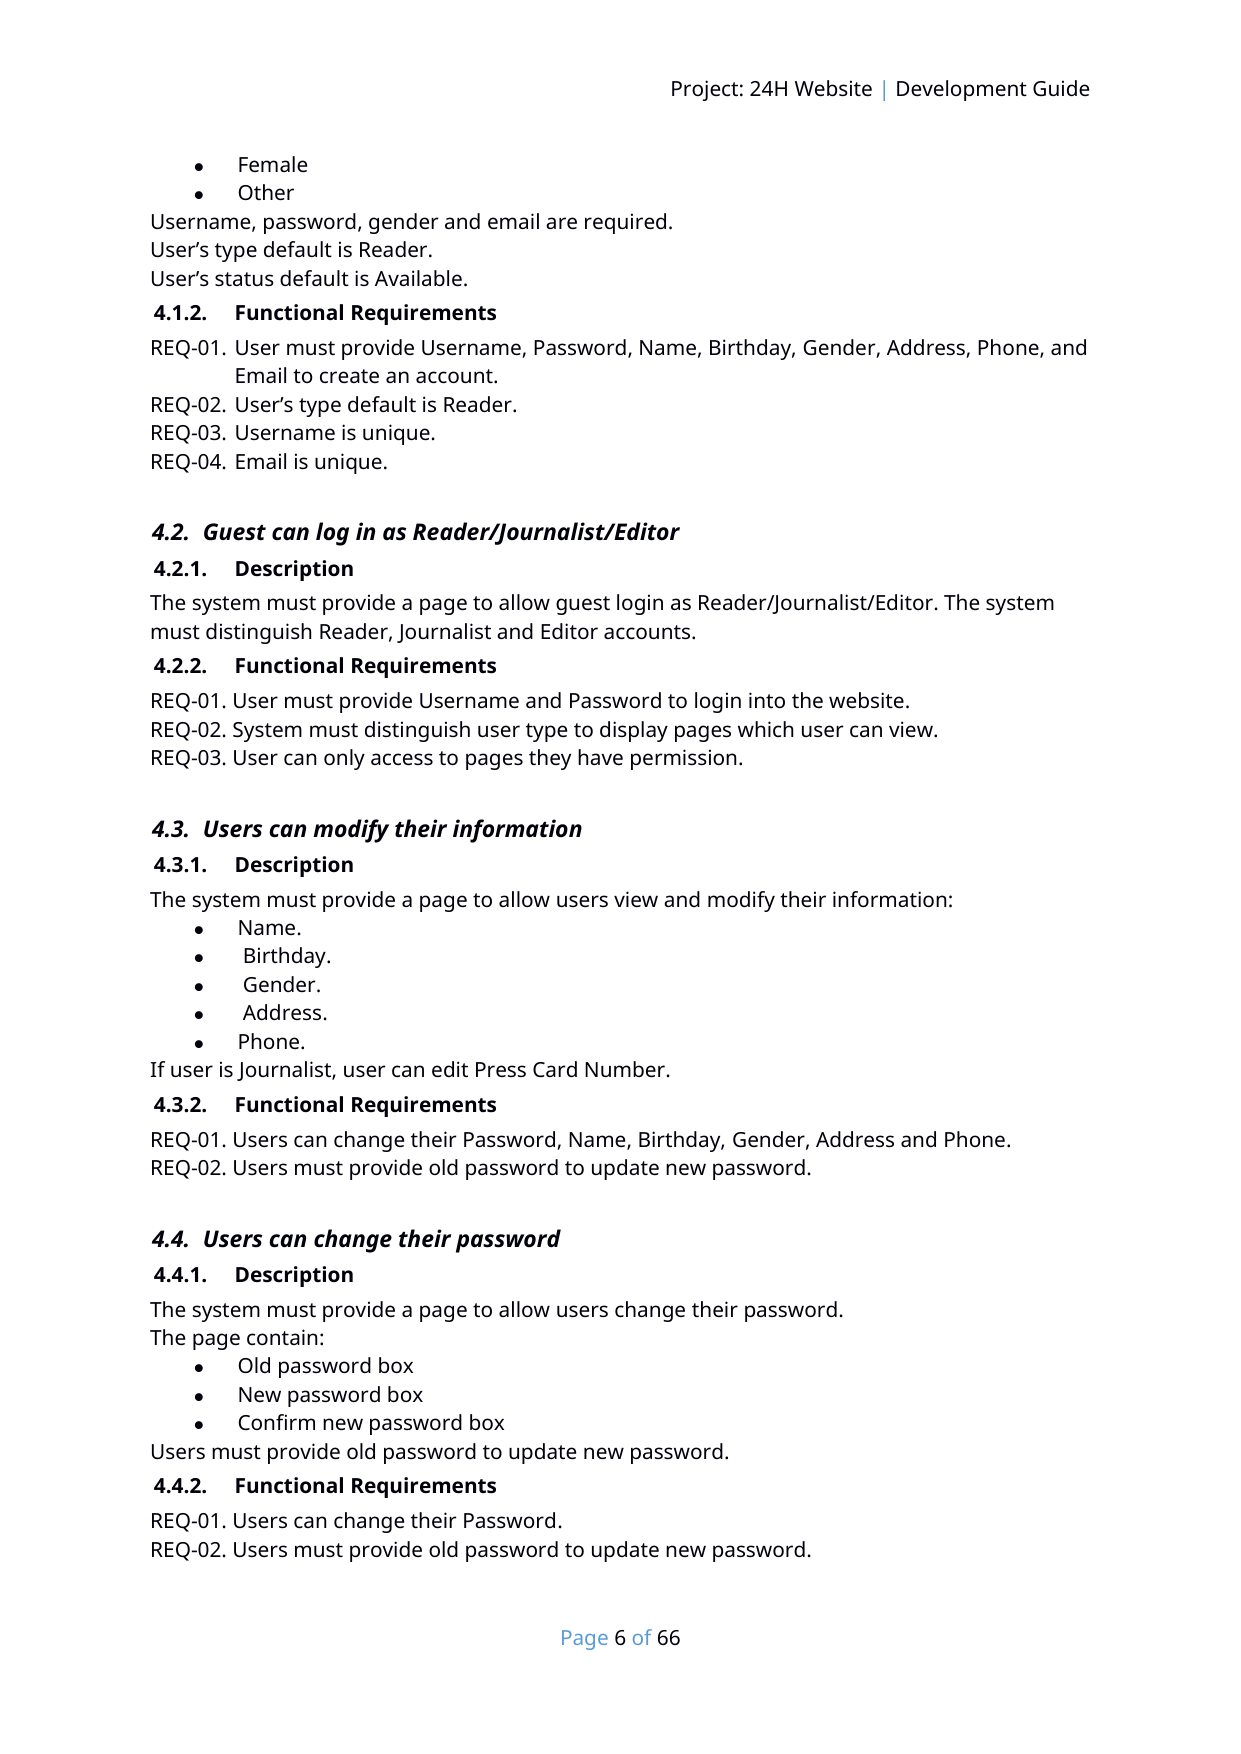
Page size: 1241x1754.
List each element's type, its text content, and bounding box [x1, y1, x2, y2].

subtitle Guest can log in as Reader/Journalist/Editor [152, 516, 1090, 547]
list Address. [194, 998, 1090, 1027]
subtitle Functional Requirements [154, 1090, 1090, 1118]
list Email is unique. [150, 447, 1090, 475]
text REQ-02. Users must provide old password to update new password. [150, 1153, 1090, 1182]
text The system must provide a page to allow users view and modify their information: [150, 885, 1090, 913]
list Birthday. [194, 942, 1090, 970]
subtitle Users can modify their information [152, 812, 1090, 844]
list Username is unique. [150, 418, 1090, 447]
text REQ-01. Users can change their Password, Name, Birthday, Gender, Address and Phone. [150, 1125, 1090, 1153]
list Phone. [194, 1027, 1090, 1055]
list Name. [194, 913, 1090, 942]
list Username, password, gender and email are required. [150, 207, 1090, 235]
text REQ-02. System must distinguish user type to display pages which user can view. [150, 715, 1090, 743]
text REQ-01. Users can change their Password. [150, 1506, 1090, 1535]
text Users must provide old password to update new password. [150, 1437, 1090, 1465]
subtitle Description [154, 1260, 1090, 1288]
text The system must provide a page to allow users change their password. [150, 1295, 1090, 1323]
list User must provide Username, Password, Name, Birthday, Gender, Address, Phone, and Email to create an account. [150, 333, 1090, 390]
text The page contain: [150, 1323, 1090, 1352]
text REQ-01. User must provide Username and Password to login into the website. [150, 686, 1090, 715]
subtitle Functional Requirements [154, 652, 1090, 680]
text The system must provide a page to allow guest login as Reader/Journalist/Editor. The system must distinguish Reader, Journalist and Editor accounts. [150, 588, 1090, 645]
subtitle Functional Requirements [154, 1472, 1090, 1500]
text REQ-02. Users must provide old password to update new password. [150, 1535, 1090, 1563]
list New password box [194, 1380, 1090, 1408]
text REQ-03. User can only access to pages they have permission. [150, 743, 1090, 772]
text User’s status default is Available. [150, 264, 1090, 292]
list Confirm new password box [194, 1408, 1090, 1437]
subtitle Users can change their password [152, 1222, 1090, 1254]
list Old password box [194, 1352, 1090, 1380]
subtitle Functional Requirements [154, 298, 1090, 327]
text User’s type default is Reader. [150, 235, 1090, 264]
list User’s type default is Reader. [150, 390, 1090, 418]
list Gender. [194, 970, 1090, 998]
subtitle Description [154, 850, 1090, 878]
subtitle Description [154, 554, 1090, 582]
list Other [194, 178, 1090, 207]
list Female [194, 150, 1090, 178]
text If user is Journalist, user can edit Press Card Number. [150, 1055, 1090, 1084]
